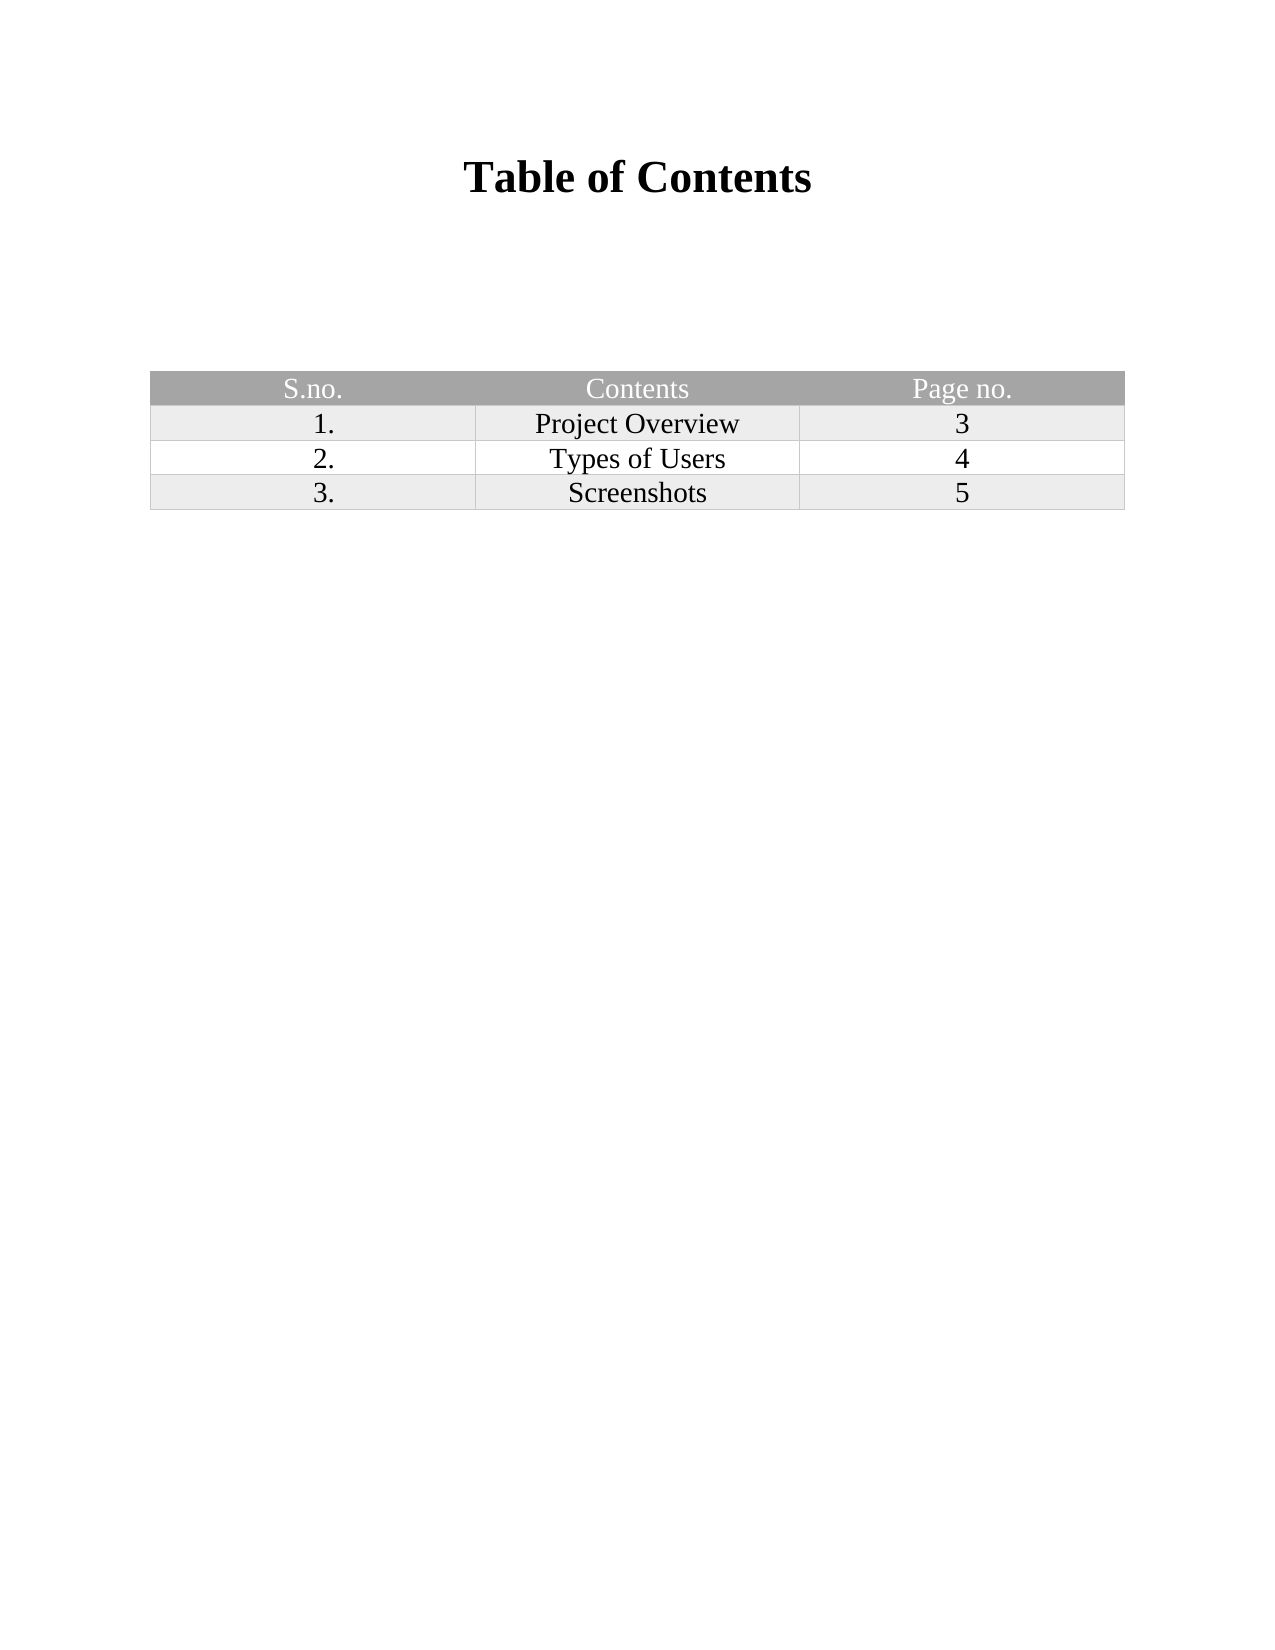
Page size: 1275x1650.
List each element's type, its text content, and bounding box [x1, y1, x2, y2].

table_cell [151, 475, 475, 509]
table_cell 3 [800, 406, 1124, 440]
table_header S.no. [151, 372, 475, 405]
table_cell [151, 441, 475, 474]
table_header Contents [476, 372, 799, 405]
text Table of Contents [150, 150, 1125, 203]
table_cell Types of Users [476, 441, 799, 474]
table_cell [151, 406, 475, 440]
table_cell Project Overview [476, 406, 799, 440]
table_header Page no. [800, 372, 1124, 405]
table_cell 4 [800, 441, 1124, 474]
table_cell 5 [800, 475, 1124, 509]
table_cell Screenshots [476, 475, 799, 509]
